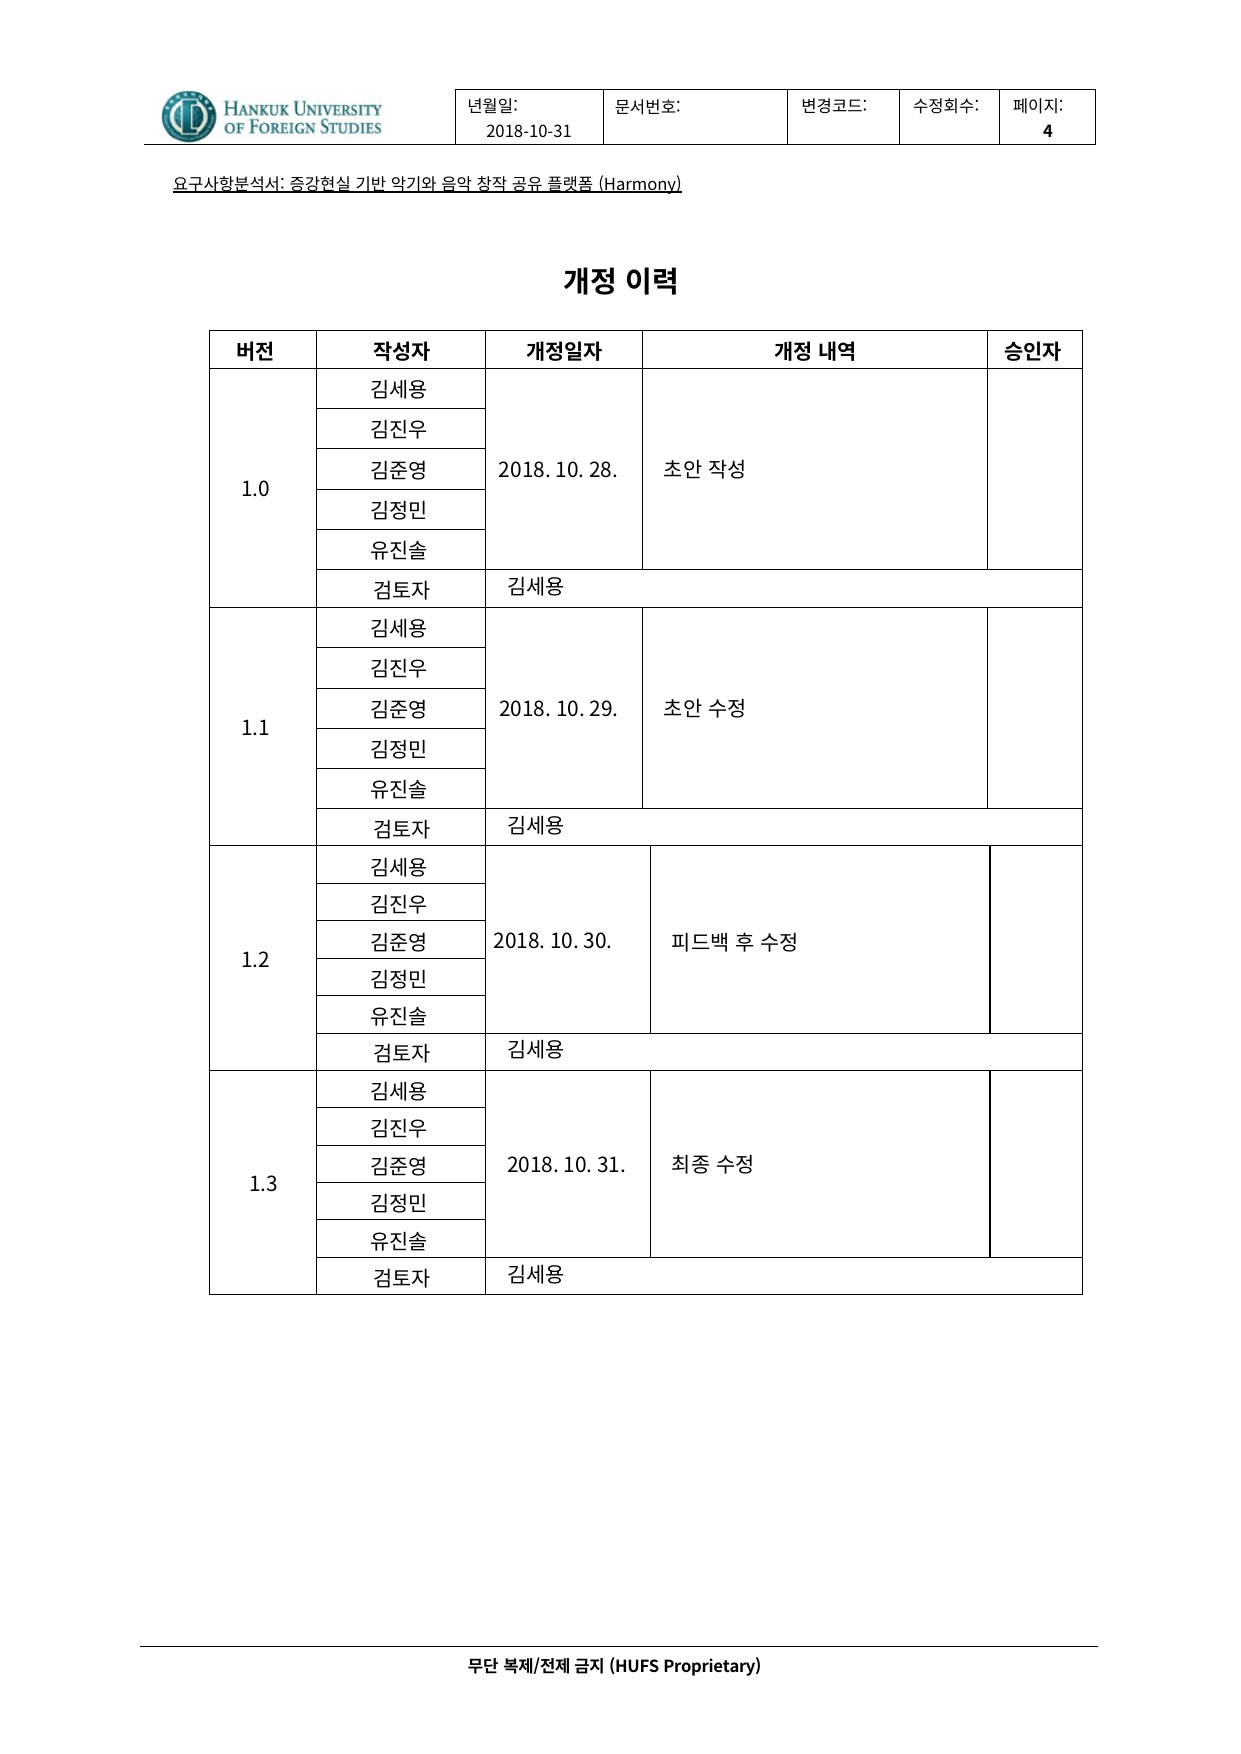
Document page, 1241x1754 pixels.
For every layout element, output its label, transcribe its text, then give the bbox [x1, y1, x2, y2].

table_cell 초안 작성 [643, 369, 987, 569]
table_cell 김세용 [317, 608, 485, 647]
table_cell 김세용 [486, 1034, 1082, 1070]
table_cell 검토자 [317, 570, 485, 607]
table_cell 김세용 [486, 1258, 1082, 1294]
table_cell 김준영 [317, 1146, 485, 1182]
table_cell 김세용 [317, 369, 485, 408]
table_cell 2018. 10. 31. [486, 1071, 650, 1257]
table_cell [991, 846, 1082, 1032]
table_cell 유진솔 [317, 530, 485, 569]
table_cell 1.3 [210, 1071, 316, 1294]
table_cell 2018. 10. 30. [486, 846, 650, 1032]
table_cell 유진솔 [317, 996, 485, 1032]
table_cell 최종 수정 [651, 1071, 989, 1257]
table_cell 김진우 [317, 648, 485, 687]
table_cell 유진솔 [317, 769, 485, 808]
table_cell 피드백 후 수정 [651, 846, 989, 1032]
table_cell 2018. 10. 28. [486, 369, 642, 569]
text 개정 이력 [133, 258, 1109, 301]
table_cell 김준영 [317, 449, 485, 488]
table_cell 검토자 [317, 1034, 485, 1070]
table_cell 1.1 [210, 608, 316, 845]
table_cell 김진우 [317, 1108, 485, 1144]
table_cell 김준영 [317, 689, 485, 728]
table_cell 검토자 [317, 809, 485, 845]
table_header 버전 [210, 331, 316, 368]
table_cell [988, 369, 1082, 569]
table_cell 김준영 [317, 921, 485, 958]
table_header 개정일자 [486, 331, 642, 368]
table_cell 김정민 [317, 959, 485, 995]
table_header 개정 내역 [643, 331, 987, 368]
table_cell 김진우 [317, 884, 485, 920]
table_cell 김세용 [317, 1071, 485, 1107]
table_cell 유진솔 [317, 1220, 485, 1257]
table_cell 김정민 [317, 1183, 485, 1219]
table_cell [988, 608, 1082, 808]
table_cell 김세용 [486, 570, 1082, 607]
table_cell 2018. 10. 29. [486, 608, 642, 808]
table_cell 김세용 [486, 809, 1082, 845]
table_cell 김진우 [317, 409, 485, 448]
table_cell 초안 수정 [643, 608, 987, 808]
table_header 작성자 [317, 331, 485, 368]
table_cell 김정민 [317, 490, 485, 529]
picture [161, 89, 383, 143]
table_cell [991, 1071, 1082, 1257]
table_cell 김세용 [317, 846, 485, 883]
table_cell 1.2 [210, 846, 316, 1070]
table_header 승인자 [988, 331, 1082, 368]
table_cell 검토자 [317, 1258, 485, 1294]
table_cell 김정민 [317, 729, 485, 768]
table_cell 1.0 [210, 369, 316, 607]
